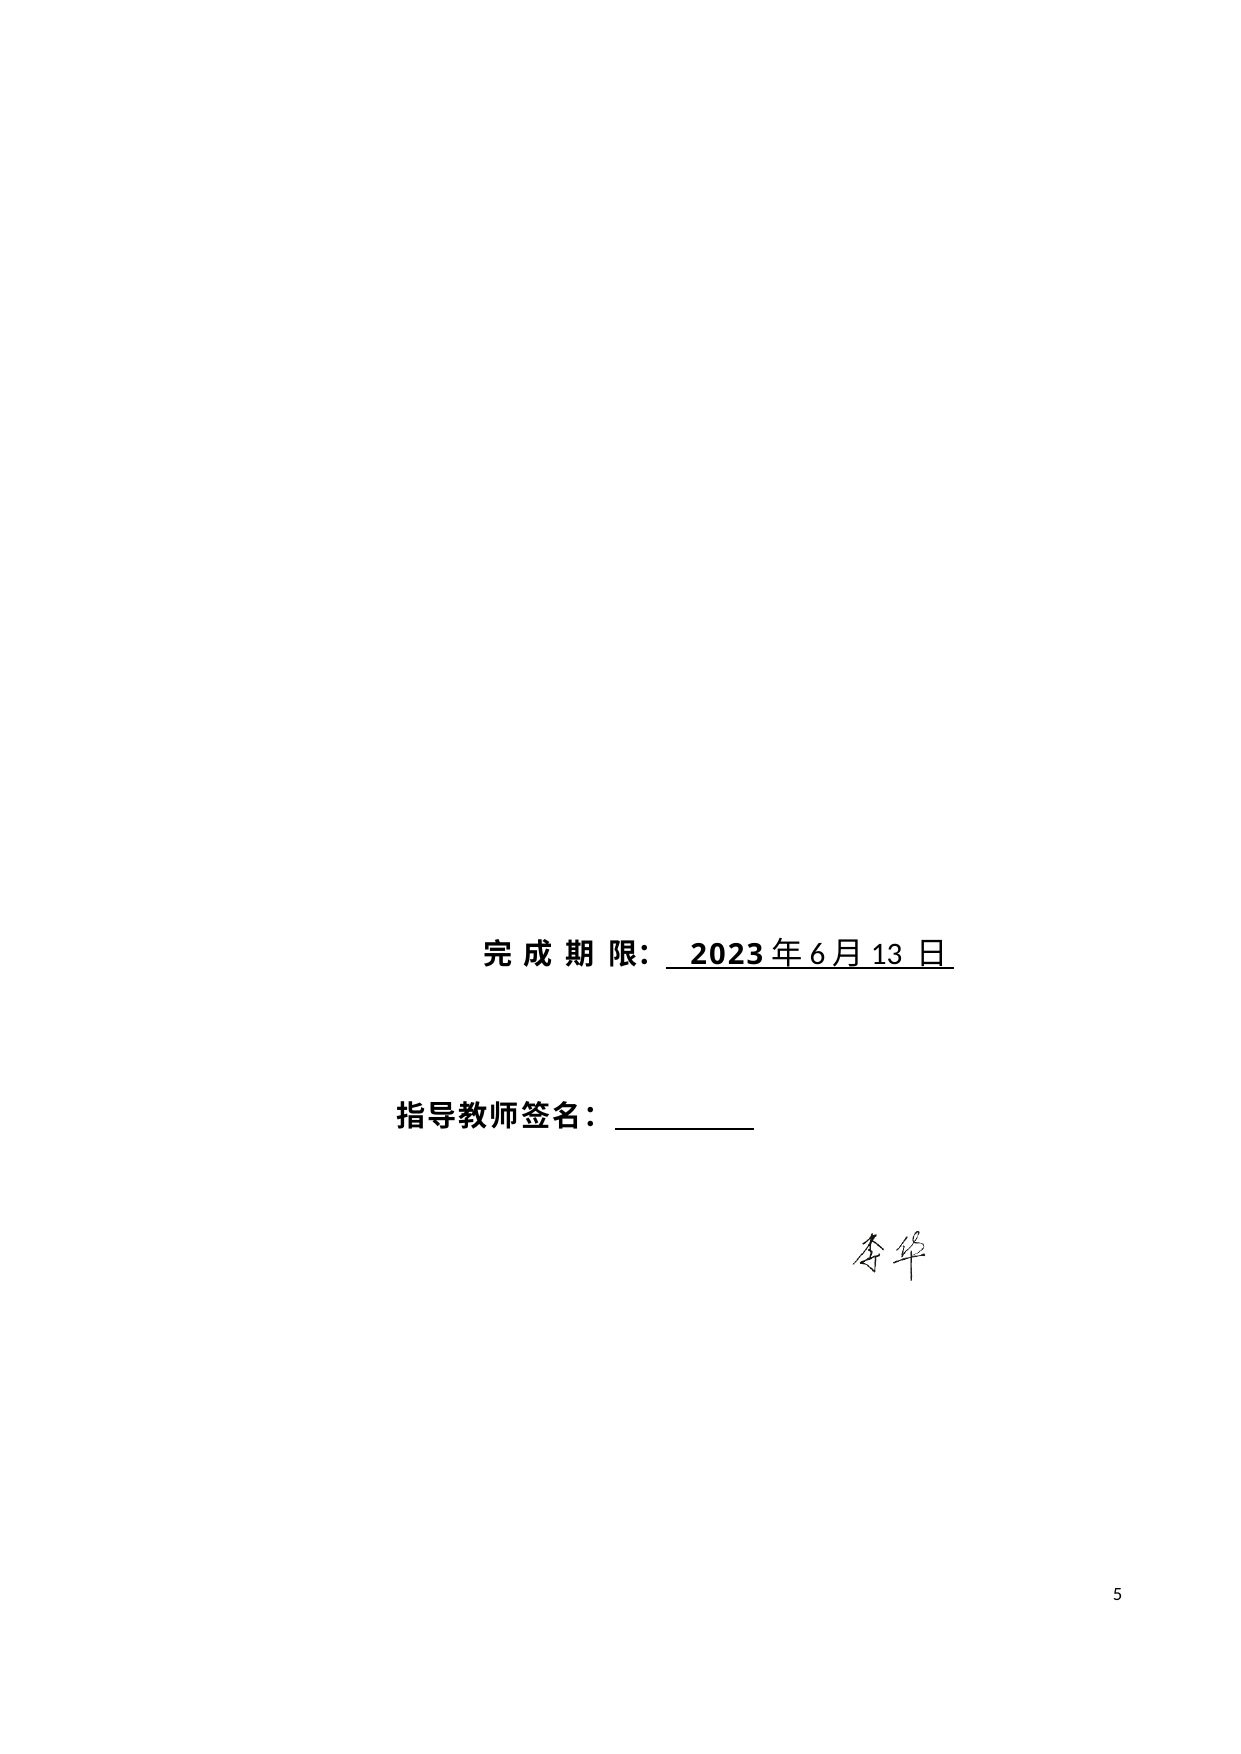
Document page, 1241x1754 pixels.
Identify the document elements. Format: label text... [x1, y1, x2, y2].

picture [852, 1231, 926, 1281]
text 完 成 期 限： 2023年 6 月 13 日 [425, 918, 1122, 983]
text 指导教师签名： [177, 1081, 1122, 1146]
